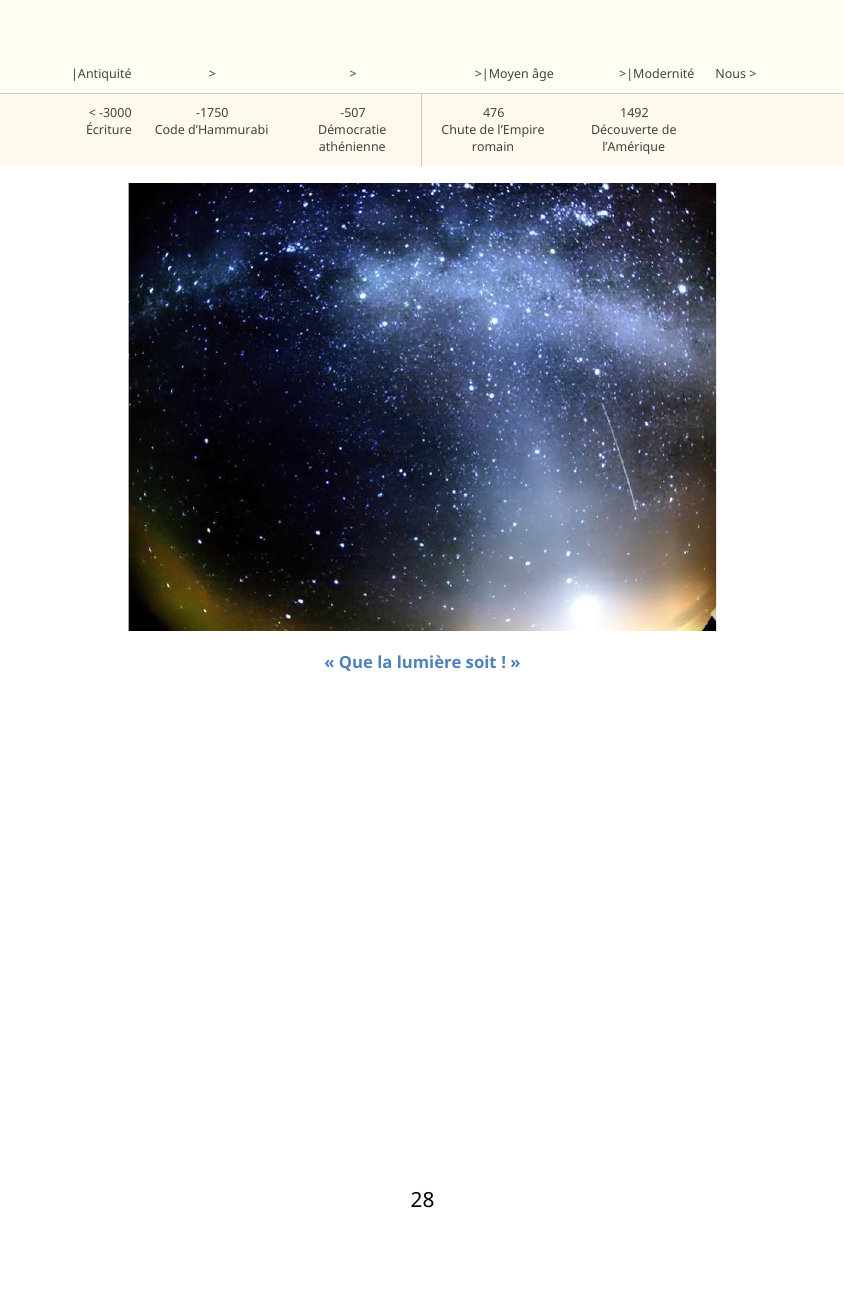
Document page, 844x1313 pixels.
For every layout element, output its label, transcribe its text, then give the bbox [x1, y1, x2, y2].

text « Que la lumière soit ! » [128, 651, 717, 674]
picture [128, 183, 717, 631]
